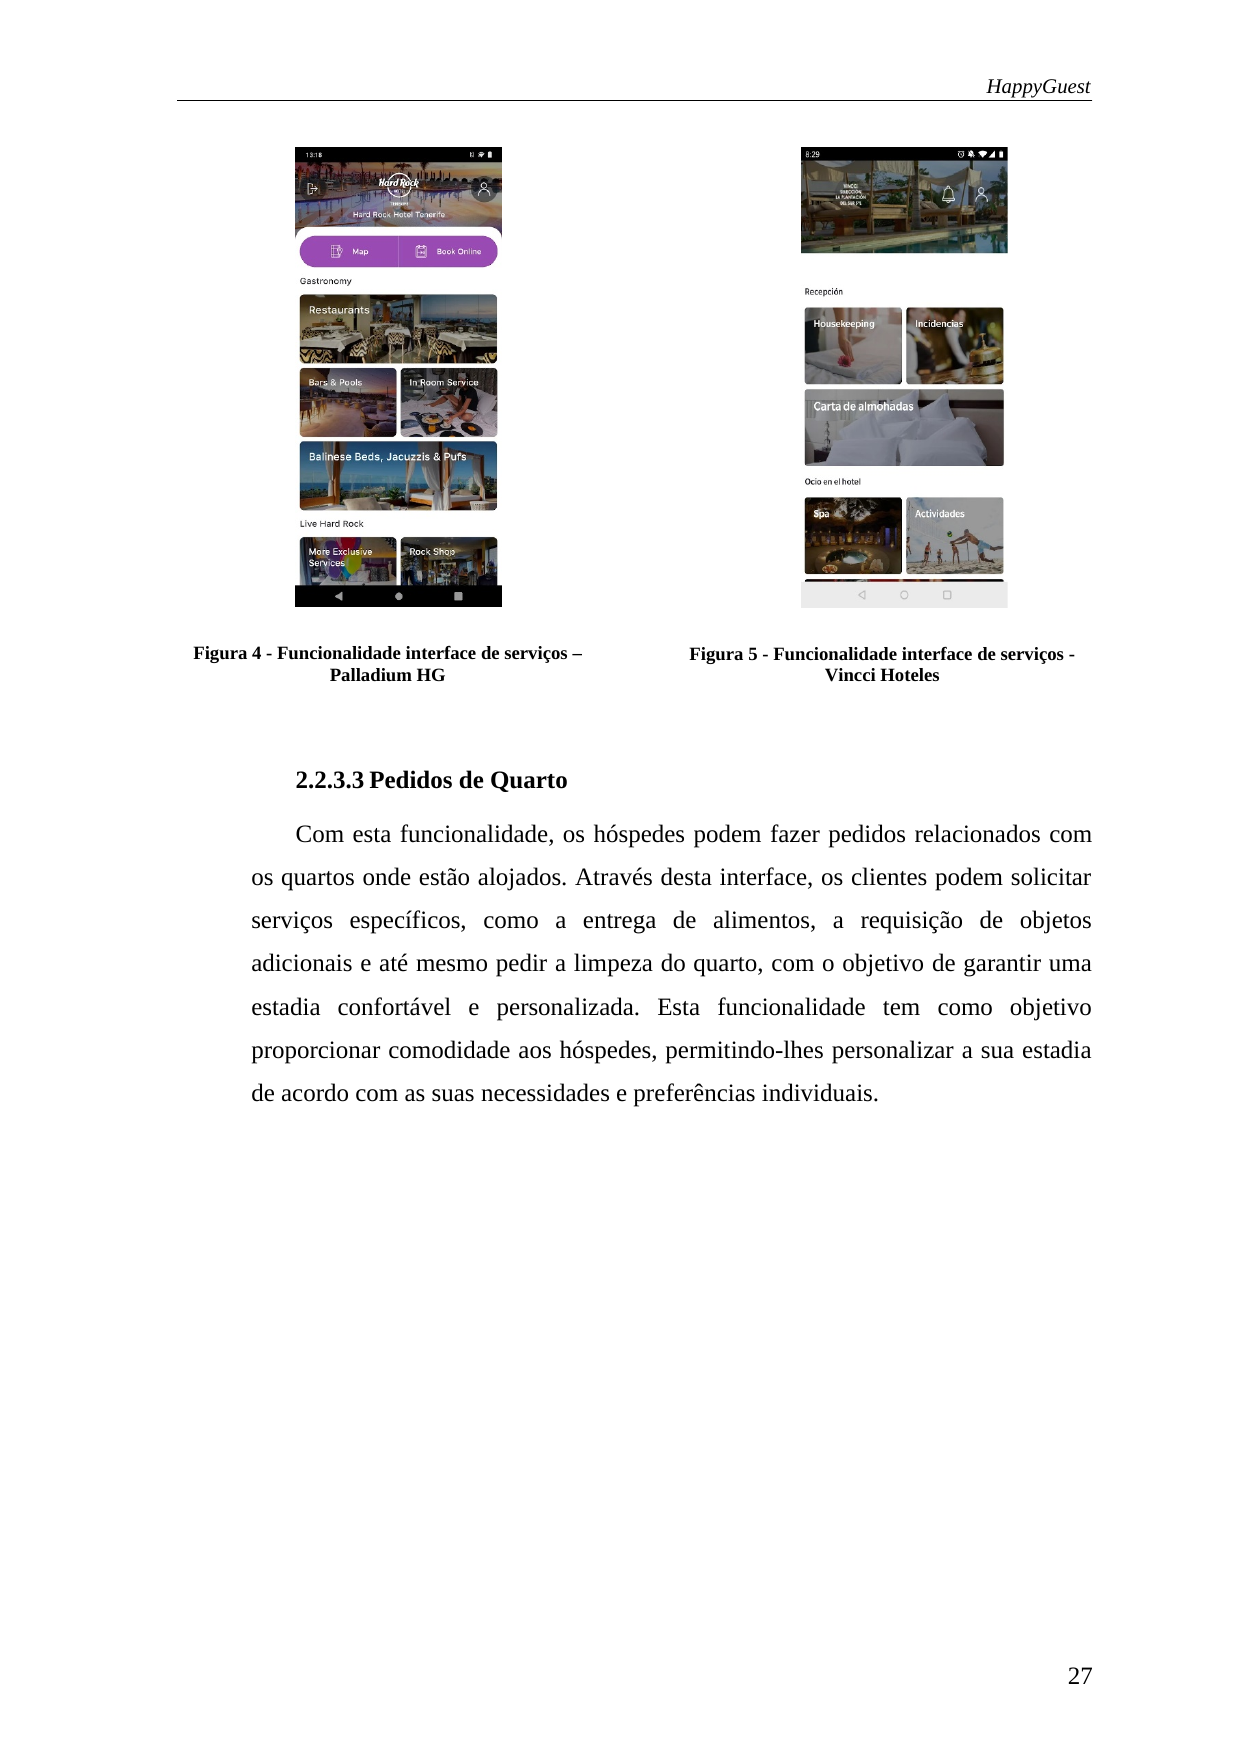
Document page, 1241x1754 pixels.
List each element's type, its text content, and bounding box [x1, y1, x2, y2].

text Figura 4 - Funcionalidade interface de serviços – Palladium HG [177, 642, 598, 685]
subtitle Pedidos de Quarto [295, 765, 1092, 794]
picture [801, 147, 1008, 608]
text Com esta funcionalidade, os hóspedes podem fazer pedidos relacionados com os quartos onde estão alojados. Através desta interface, os clientes podem solicitar serviços específicos, como a entrega de alimentos, a requisição de objetos adicionais e até mesmo pedir a limpeza do quarto, com o objetivo de garantir uma estadia confortável e personalizada. Esta funcionalidade tem como objetivo proporcionar comodidade aos hóspedes, permitindo-lhes personalizar a sua estadia de acordo com as suas necessidades e preferências individuais. [251, 819, 1092, 1107]
picture [295, 147, 502, 607]
text Figura 5 - Funcionalidade interface de serviços - Vincci Hoteles [672, 642, 1092, 686]
